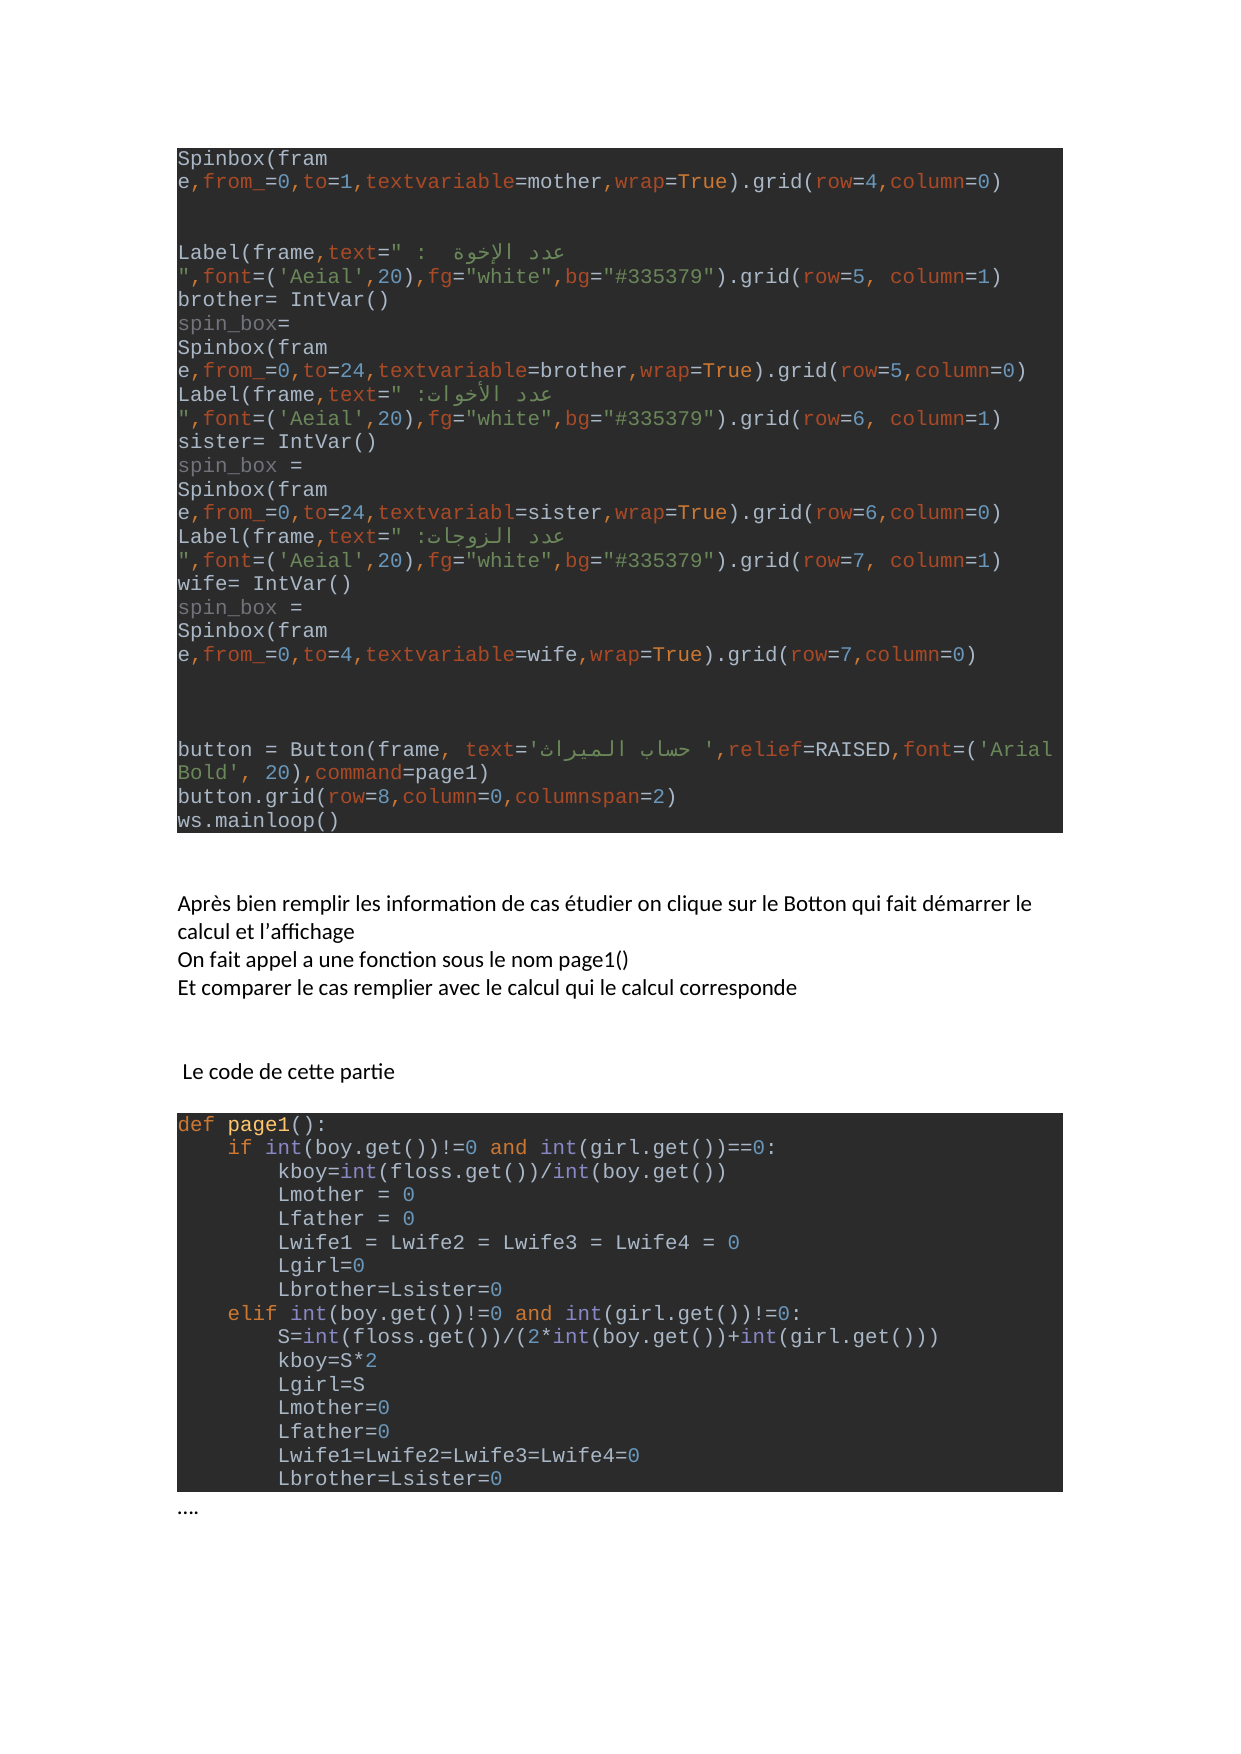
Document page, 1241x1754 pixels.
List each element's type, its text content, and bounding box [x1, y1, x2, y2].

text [177, 148, 1063, 833]
text Le code de cette partie [177, 1057, 1063, 1086]
text Après bien remplir les information de cas étudier on clique sur le Botton qui fait démarrer le calcul et l’affichage [177, 889, 1063, 945]
text def page1(): if int(boy.get())!=0 and int(girl.get())==0: kboy=int(floss.get())/int(boy.get()) Lmother = 0 Lfather = 0 Lwife1 = Lwife2 = Lwife3 = Lwife4 = 0 Lgirl=0 Lbrother=Lsister=0 elif int(boy.get())!=0 and int(girl.get())!=0: S=int(floss.get())/(2*int(boy.get())+int(girl.get())) kboy=S*2 Lgirl=S Lmother=0 Lfather=0 Lwife1=Lwife2=Lwife3=Lwife4=0 Lbrother=Lsister=0 [177, 1113, 1063, 1492]
text Et comparer le cas remplier avec le calcul qui le calcul corresponde [177, 973, 1063, 1001]
text …. [177, 1492, 1063, 1520]
text On fait appel a une fonction sous le nom page1() [177, 945, 1063, 973]
